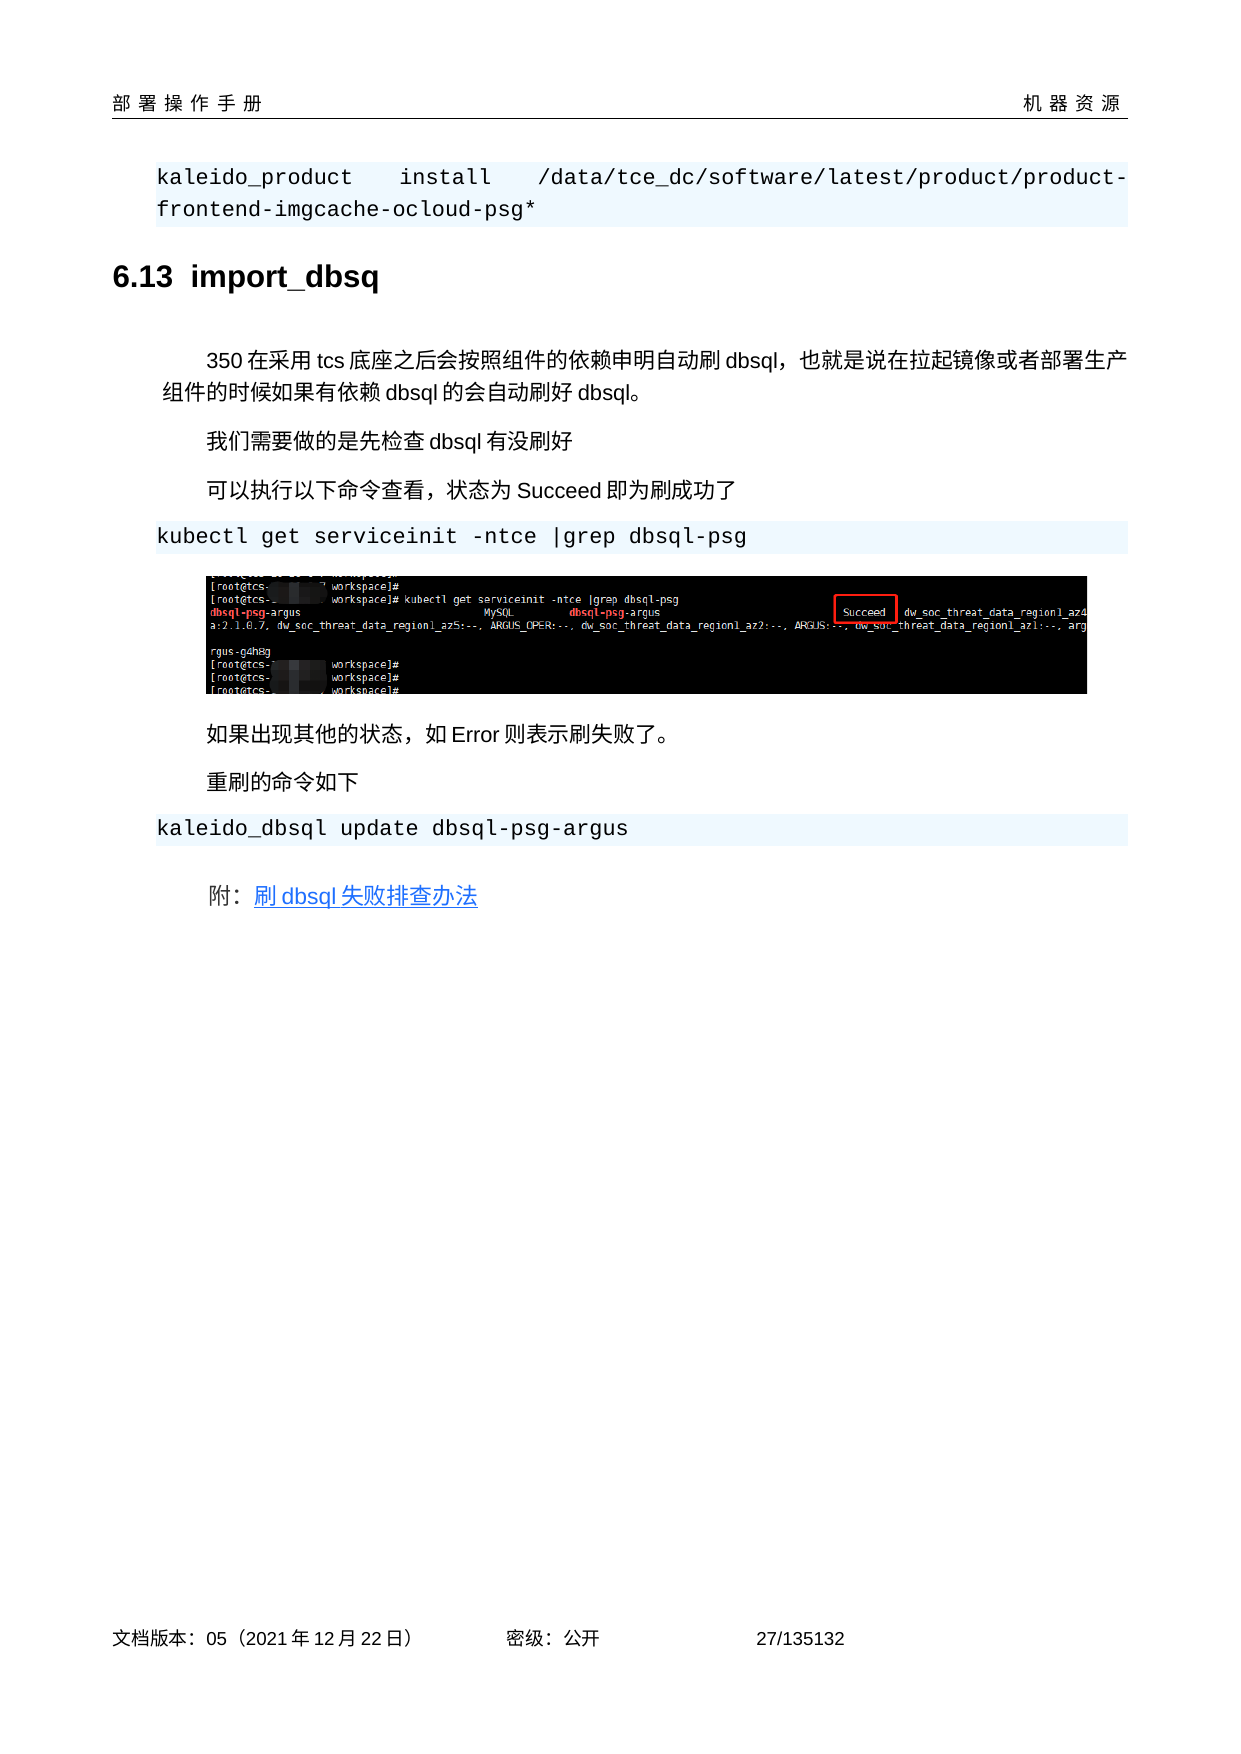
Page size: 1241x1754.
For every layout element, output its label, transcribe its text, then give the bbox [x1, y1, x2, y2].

text 附：刷dbsql失败排查办法 [162, 862, 1128, 927]
text kaleido_product install /data/tce_dc/software/latest/product/product-frontend-imgcache-ocloud-psg* [156, 162, 1128, 227]
picture [206, 576, 1088, 694]
text import_dbsq [112, 243, 1128, 308]
text 350在采用tcs底座之后会按照组件的依赖申明自动刷dbsql，也就是说在拉起镜像或者部署生产组件的时候如果有依赖dbsql的会自动刷好dbsql。 [162, 342, 1128, 407]
text 如果出现其他的状态，如Error则表示刷失败了。 [162, 716, 1128, 749]
text 可以执行以下命令查看，状态为Succeed即为刷成功了 [162, 472, 1128, 505]
text kubectl get serviceinit -ntce |grep dbsql-psg [156, 521, 1128, 554]
text kaleido_dbsql update dbsql-psg-argus [156, 814, 1128, 846]
text 我们需要做的是先检查dbsql有没刷好 [162, 424, 1128, 456]
text 重刷的命令如下 [162, 765, 1128, 797]
